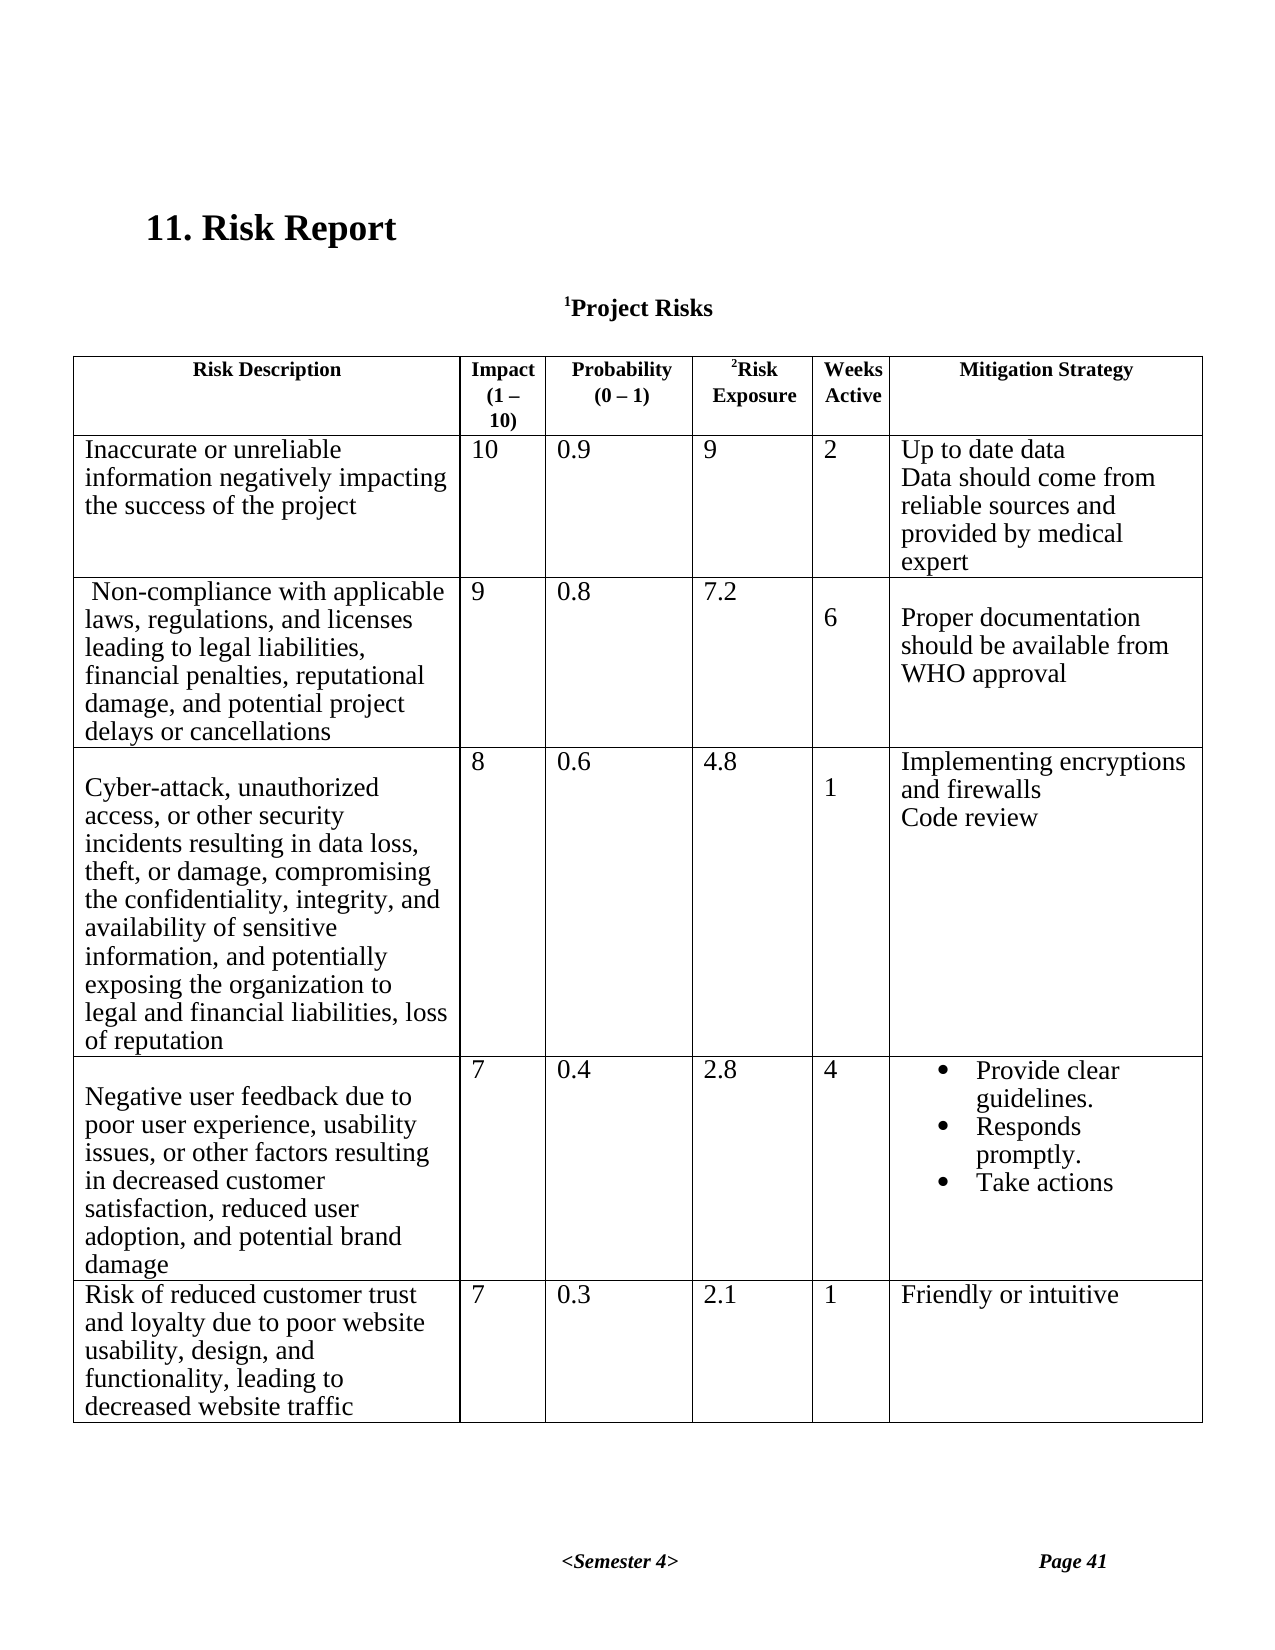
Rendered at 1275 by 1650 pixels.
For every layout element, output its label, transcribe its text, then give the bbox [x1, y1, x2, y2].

table_cell 7.2 [693, 578, 812, 747]
subtitle 11. Risk Report [145, 205, 1239, 248]
table_cell Risk of reduced customer trust and loyalty due to poor website usability, design, and functionality, leading to decreased website traffic [74, 1281, 459, 1422]
table_cell 4 [813, 1057, 889, 1280]
table_cell 2.8 [693, 1057, 812, 1280]
table_cell 2 [813, 436, 889, 577]
table_cell 0.8 [546, 578, 692, 747]
table_cell 7 [461, 1057, 545, 1280]
table_cell 8 [461, 748, 545, 1056]
table_header Mitigation Strategy [890, 357, 1202, 435]
table_cell 9 [461, 578, 545, 747]
table_cell 4.8 [693, 748, 812, 1056]
table_cell Up to date data Data should come from reliable sources and provided by medical expert [890, 436, 1202, 577]
table_cell 0.6 [546, 748, 692, 1056]
table_header Impact (1 – 10) [461, 357, 545, 435]
table_cell Friendly or intuitive [890, 1281, 1202, 1422]
table_cell Implementing encryptions and firewalls Code review [890, 748, 1202, 1056]
table_cell 0.4 [546, 1057, 692, 1280]
table_cell 1 [813, 1281, 889, 1422]
table_cell Provide clear guidelines. Responds promptly. Take actions [890, 1057, 1202, 1280]
table_cell Proper documentation should be available from WHO approval [890, 578, 1202, 747]
table_cell Non-compliance with applicable laws, regulations, and licenses leading to legal liabilities, financial penalties, reputational damage, and potential project delays or cancellations [74, 578, 459, 747]
table_cell Negative user feedback due to poor user experience, usability issues, or other factors resulting in decreased customer satisfaction, reduced user adoption, and potential brand damage [74, 1057, 459, 1280]
table_cell Cyber-attack, unauthorized access, or other security incidents resulting in data loss, theft, or damage, compromising the confidentiality, integrity, and availability of sensitive information, and potentially exposing the organization to legal and financial liabilities, loss of reputation [74, 748, 459, 1056]
table_cell 2.1 [693, 1281, 812, 1422]
table_cell 7 [461, 1281, 545, 1422]
table_cell 9 [693, 436, 812, 577]
table_header 2Risk Exposure [693, 357, 812, 435]
table_cell Inaccurate or unreliable information negatively impacting the success of the project [74, 436, 459, 577]
table_cell 1 [813, 748, 889, 1056]
table_header Probability (0 – 1) [546, 357, 692, 435]
text 1Project Risks [135, 293, 713, 322]
table_cell 0.9 [546, 436, 692, 577]
table_header Weeks Active [813, 357, 889, 435]
table_header Risk Description [74, 357, 459, 435]
table_cell 6 [813, 578, 889, 747]
table_cell 10 [461, 436, 545, 577]
table_cell 0.3 [546, 1281, 692, 1422]
